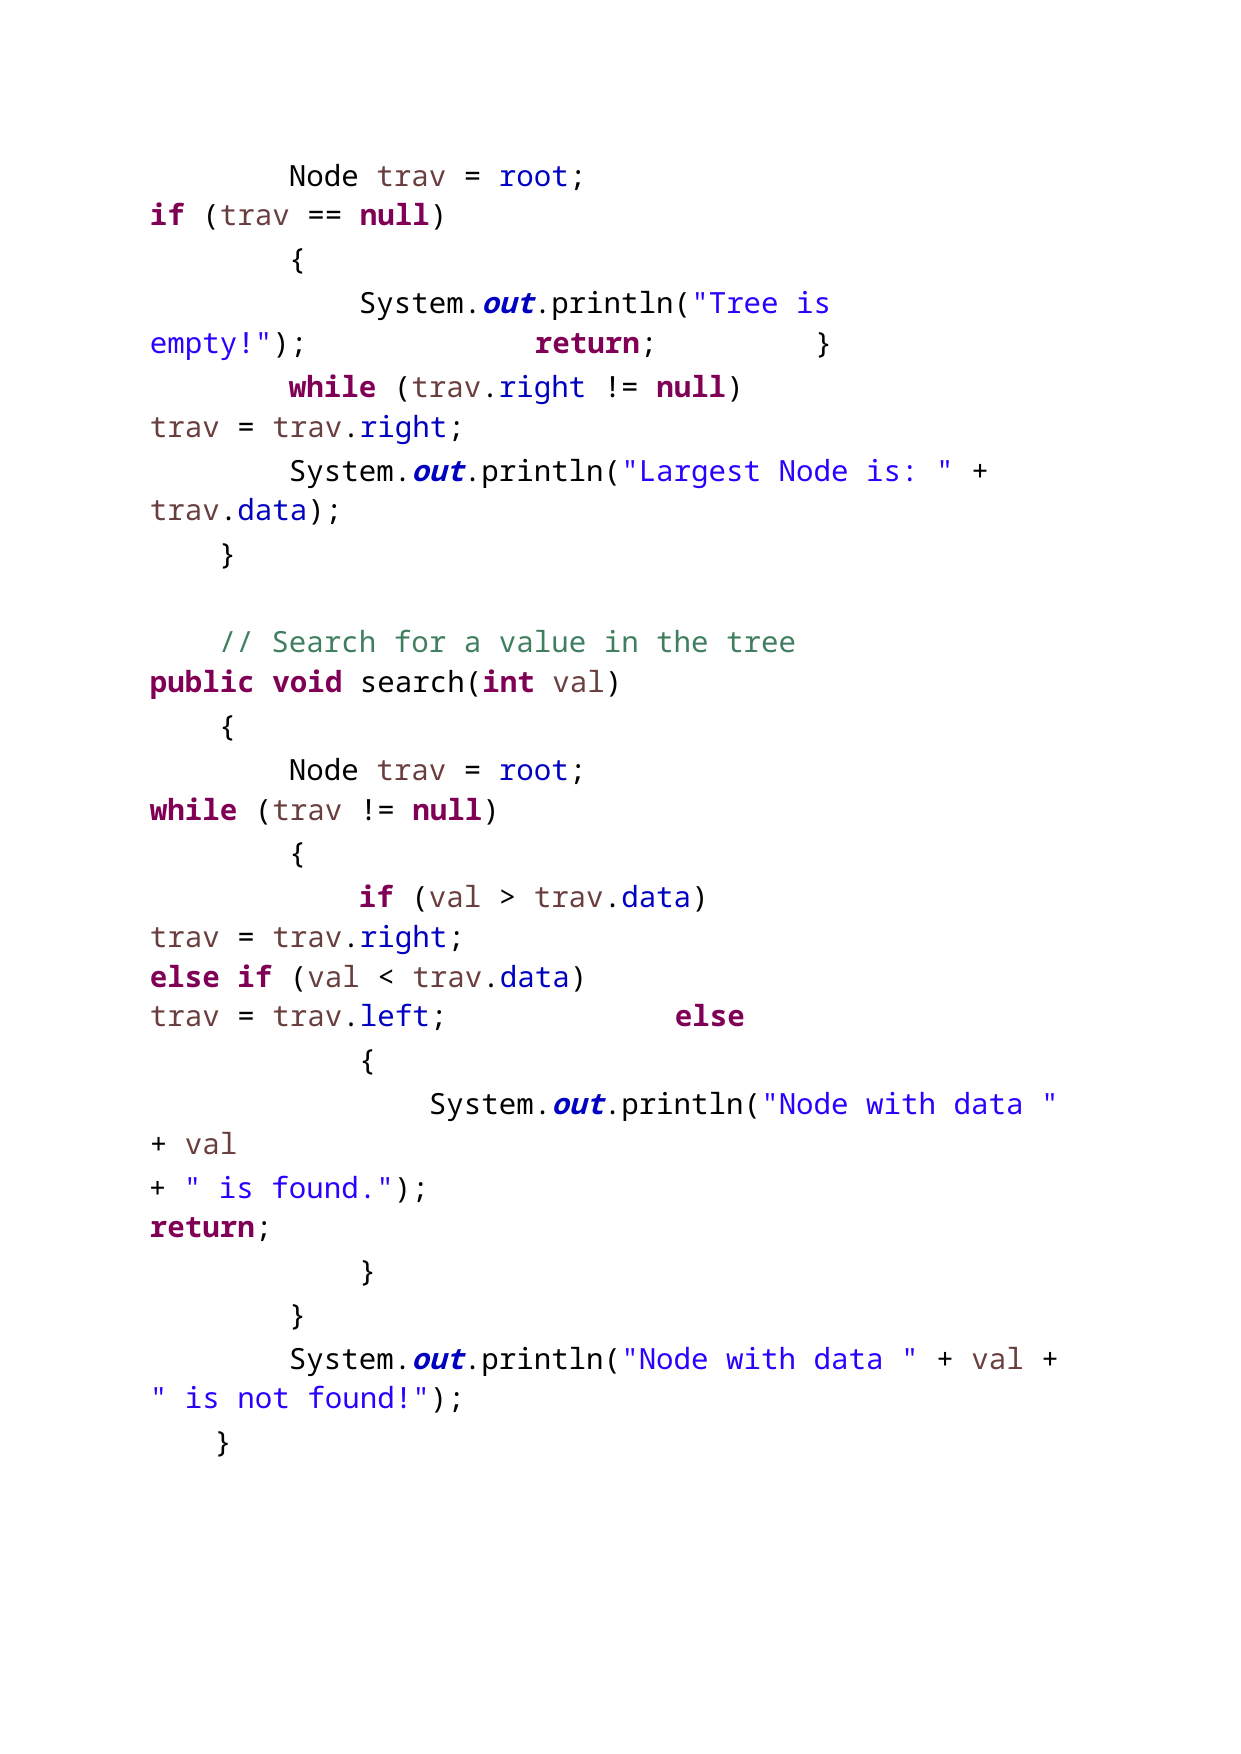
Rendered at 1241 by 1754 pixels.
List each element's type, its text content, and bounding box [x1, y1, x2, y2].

text } [148, 1250, 1080, 1290]
text { [148, 239, 1080, 278]
text // Search for a value in the tree public void search(int val) [148, 622, 855, 701]
text + " is found."); return; [148, 1167, 535, 1246]
text { [148, 833, 1080, 872]
text } [214, 1421, 1080, 1461]
text System.out.println("Node with data " + val [148, 1083, 1080, 1163]
text } [148, 533, 1080, 573]
text System.out.println("Largest Node is: " + trav.data); [148, 450, 1080, 529]
text System.out.println("Tree is empty!"); return; } [148, 283, 952, 362]
text { [148, 1039, 1080, 1079]
text System.out.println("Node with data " + val + " is not found!"); [148, 1338, 1080, 1417]
text } [148, 1294, 1080, 1334]
text while (trav.right != null) trav = trav.right; [148, 366, 775, 446]
text Node trav = root; if (trav == null) [148, 155, 599, 234]
text Node trav = root; while (trav != null) [148, 749, 647, 828]
text if (val > trav.data) trav = trav.right; else if (val < trav.data) trav = trav.left; else [148, 877, 759, 1035]
text { [148, 705, 1080, 745]
